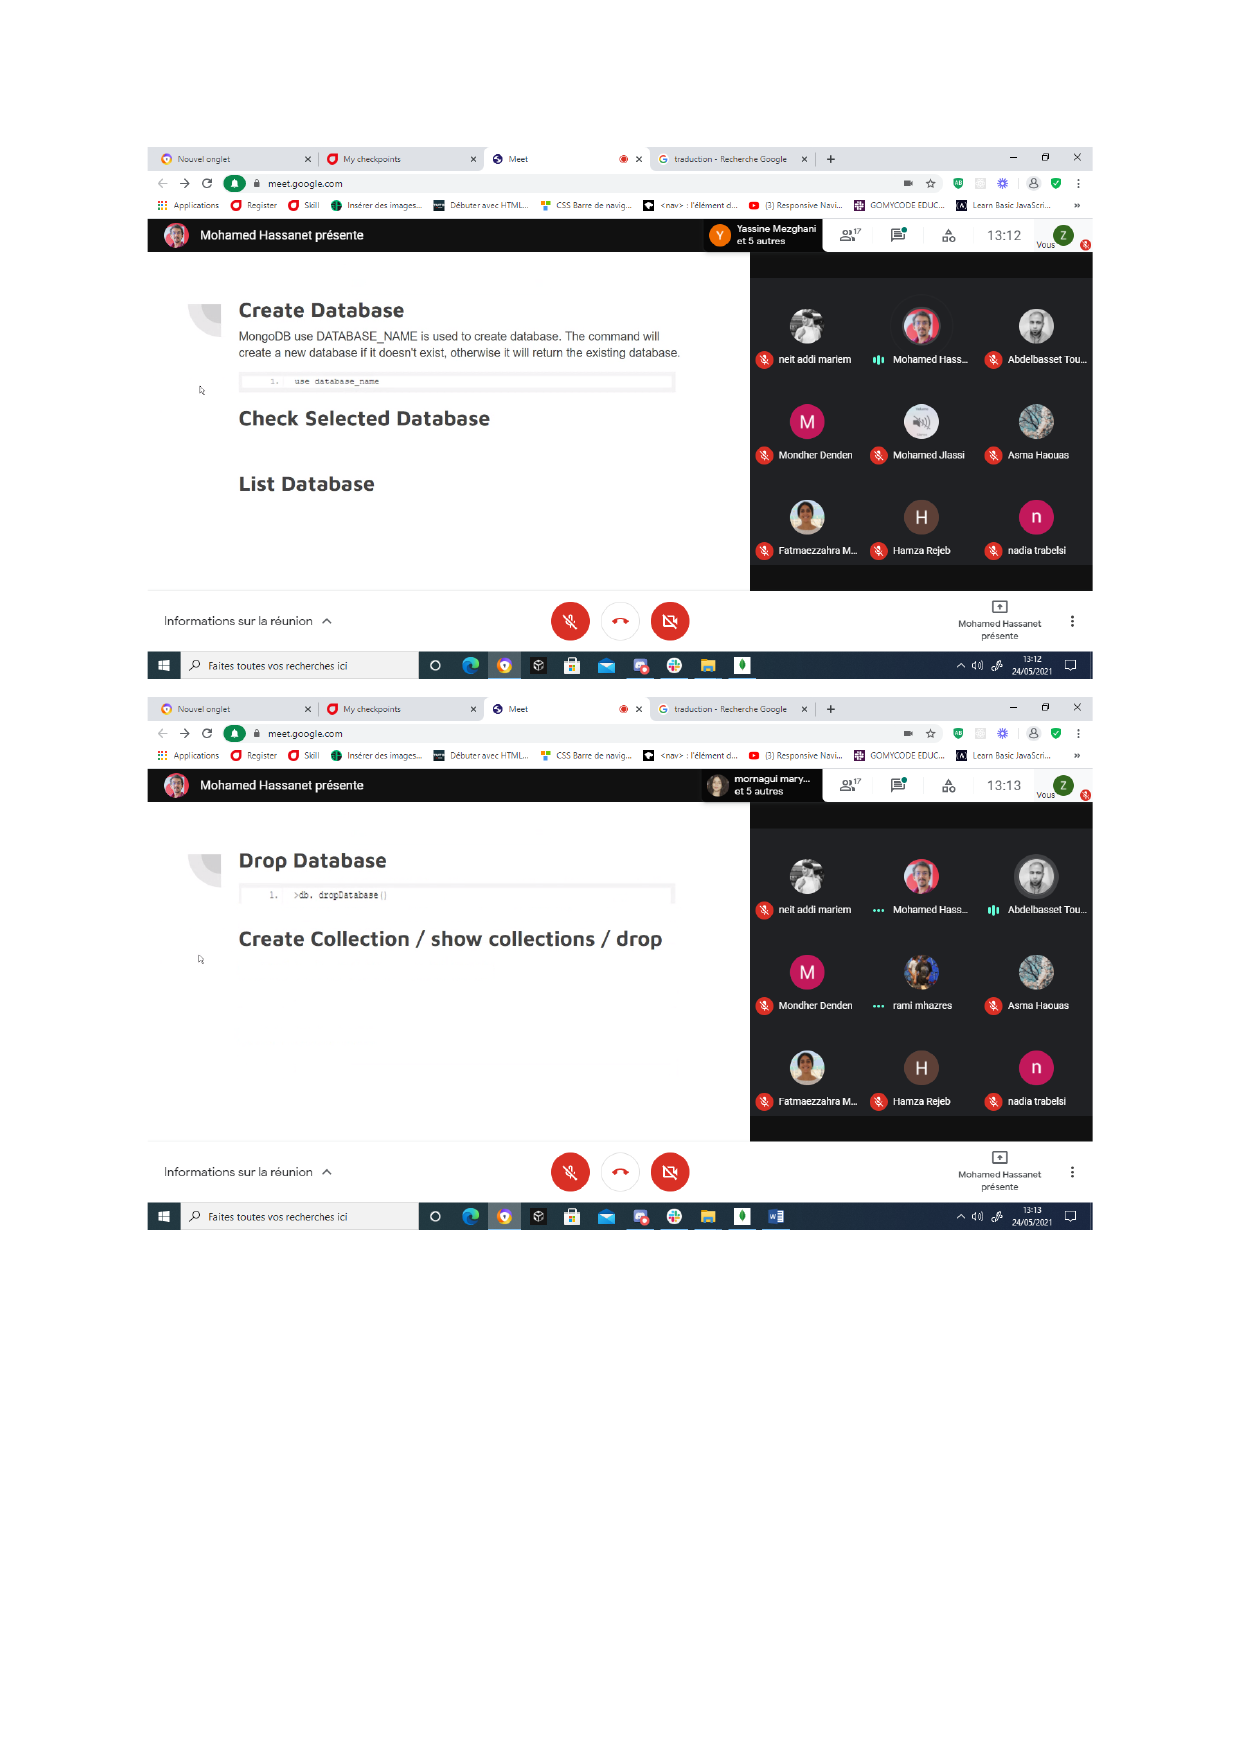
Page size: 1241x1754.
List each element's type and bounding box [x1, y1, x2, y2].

picture [147, 697, 1093, 1230]
picture [147, 147, 1093, 679]
